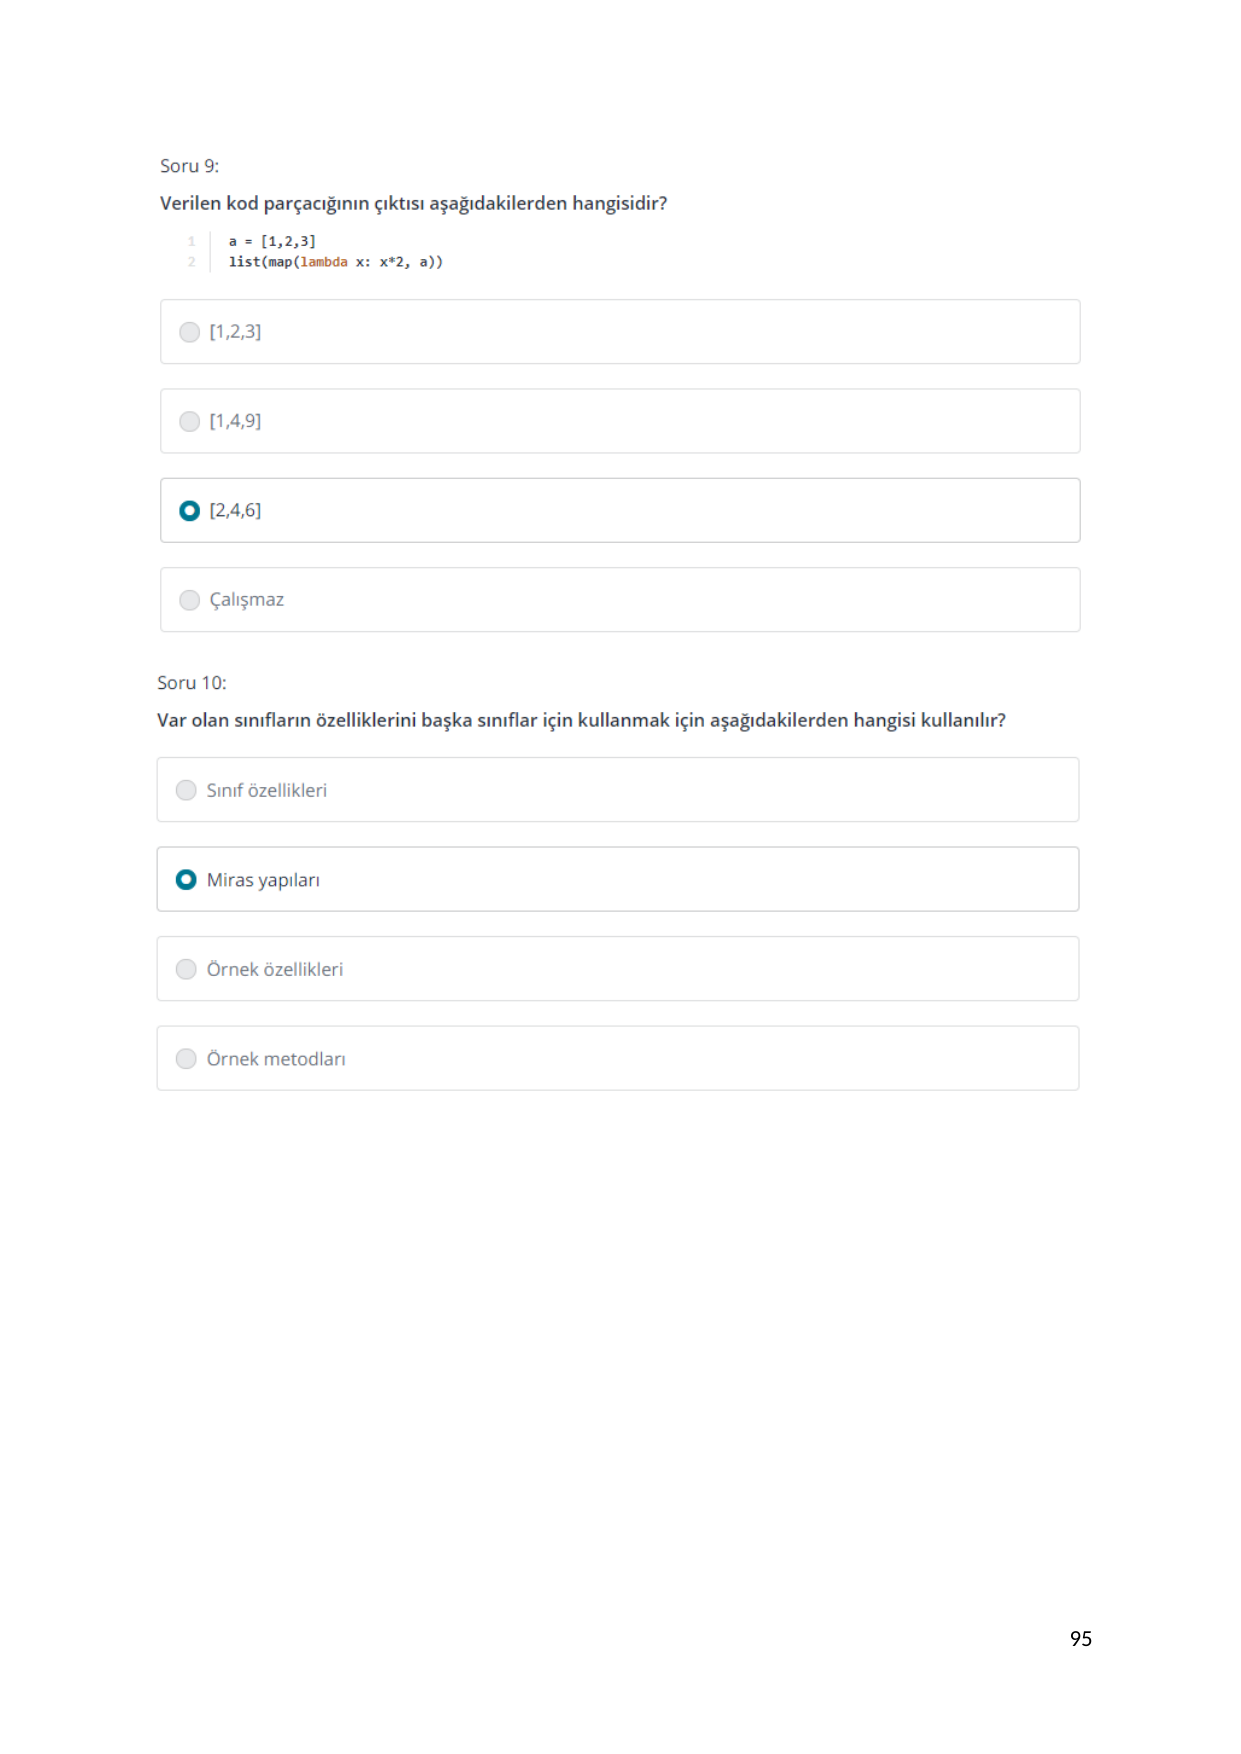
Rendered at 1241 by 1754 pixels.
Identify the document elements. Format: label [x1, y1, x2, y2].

picture [147, 147, 1093, 642]
picture [147, 660, 1093, 1103]
